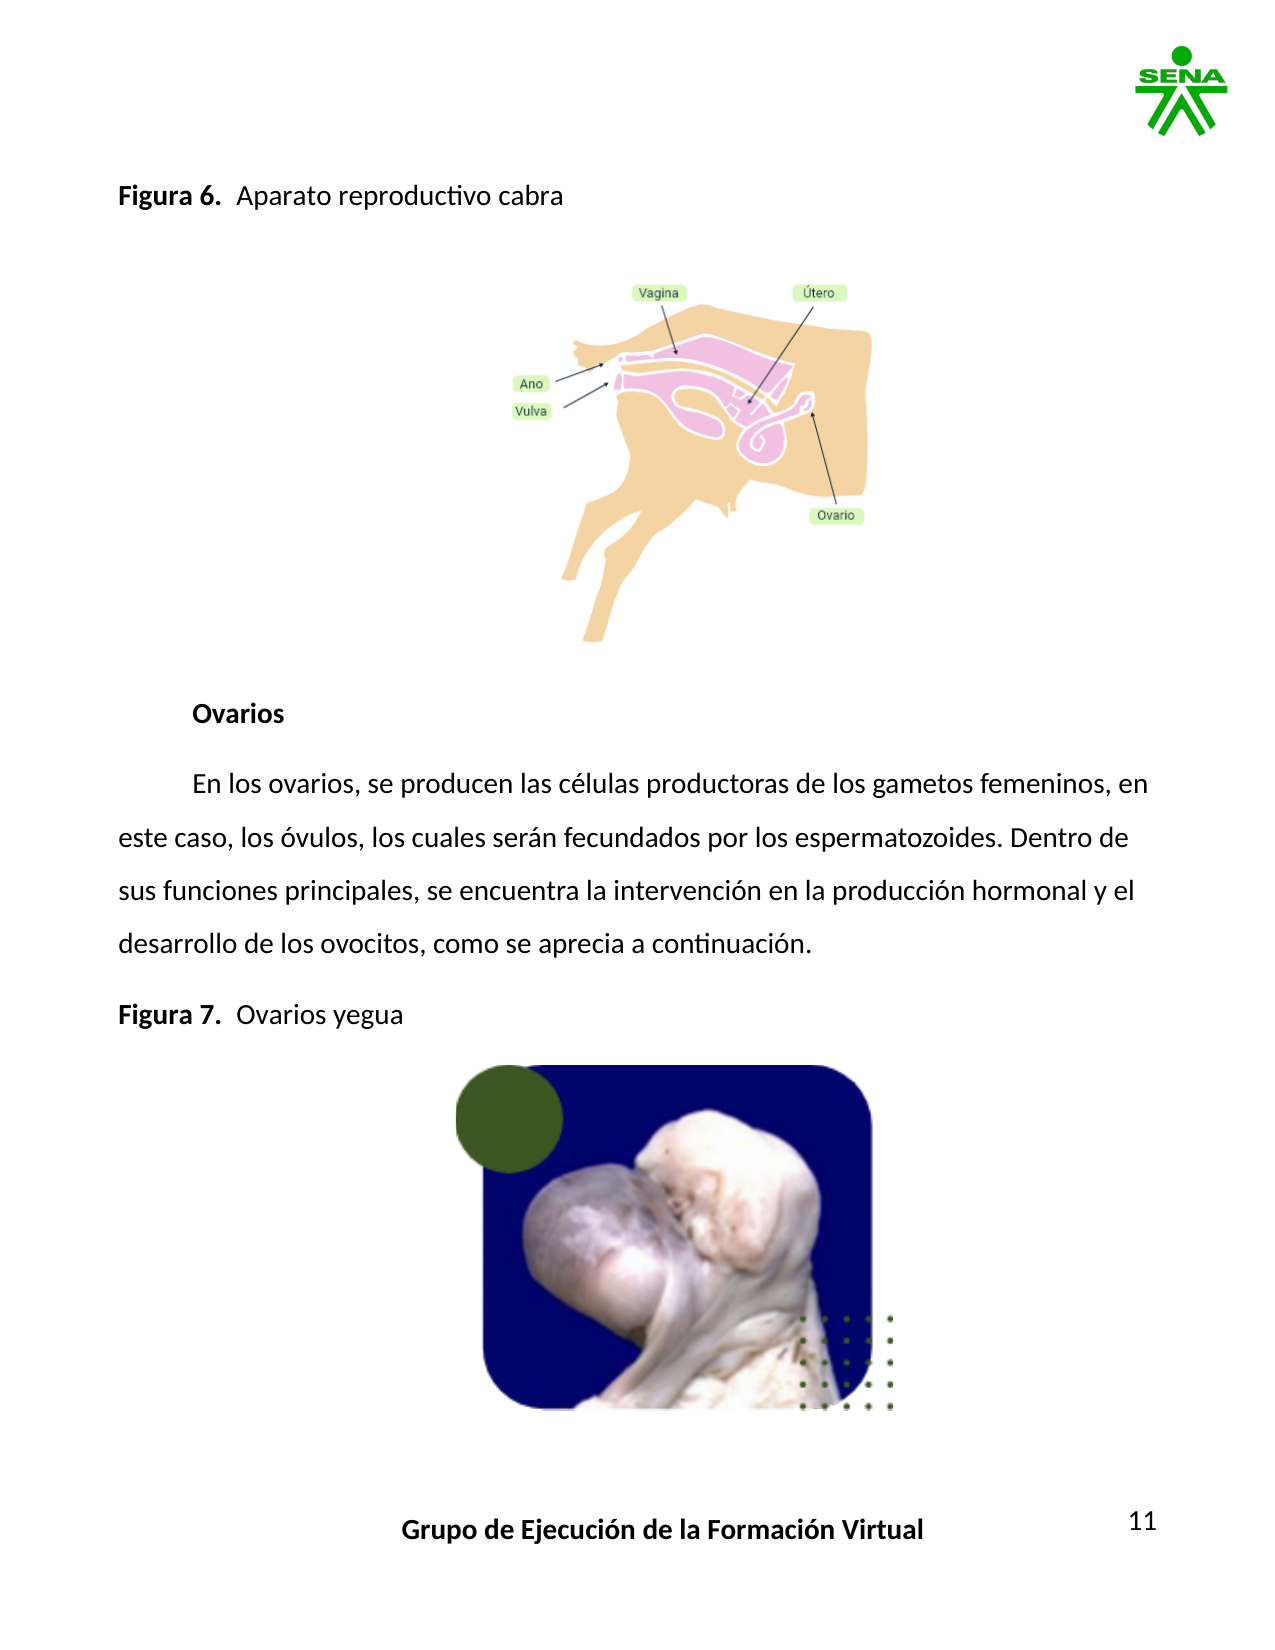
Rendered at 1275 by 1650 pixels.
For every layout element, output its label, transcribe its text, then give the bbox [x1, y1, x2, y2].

text Aparato reproductivo cabra [118, 177, 1157, 213]
picture [455, 1065, 894, 1411]
text En los ovarios, se producen las células productoras de los gametos femeninos, en este caso, los óvulos, los cuales serán fecundados por los espermatozoides. Dentro de sus funciones principales, se encuentra la intervención en la producción hormonal y el desarrollo de los ovocitos, como se aprecia a continuación. [118, 765, 1157, 961]
picture [1135, 46, 1228, 136]
picture [192, 247, 1231, 661]
text Ovarios [118, 695, 1157, 731]
text Ovarios yegua [118, 996, 1157, 1031]
